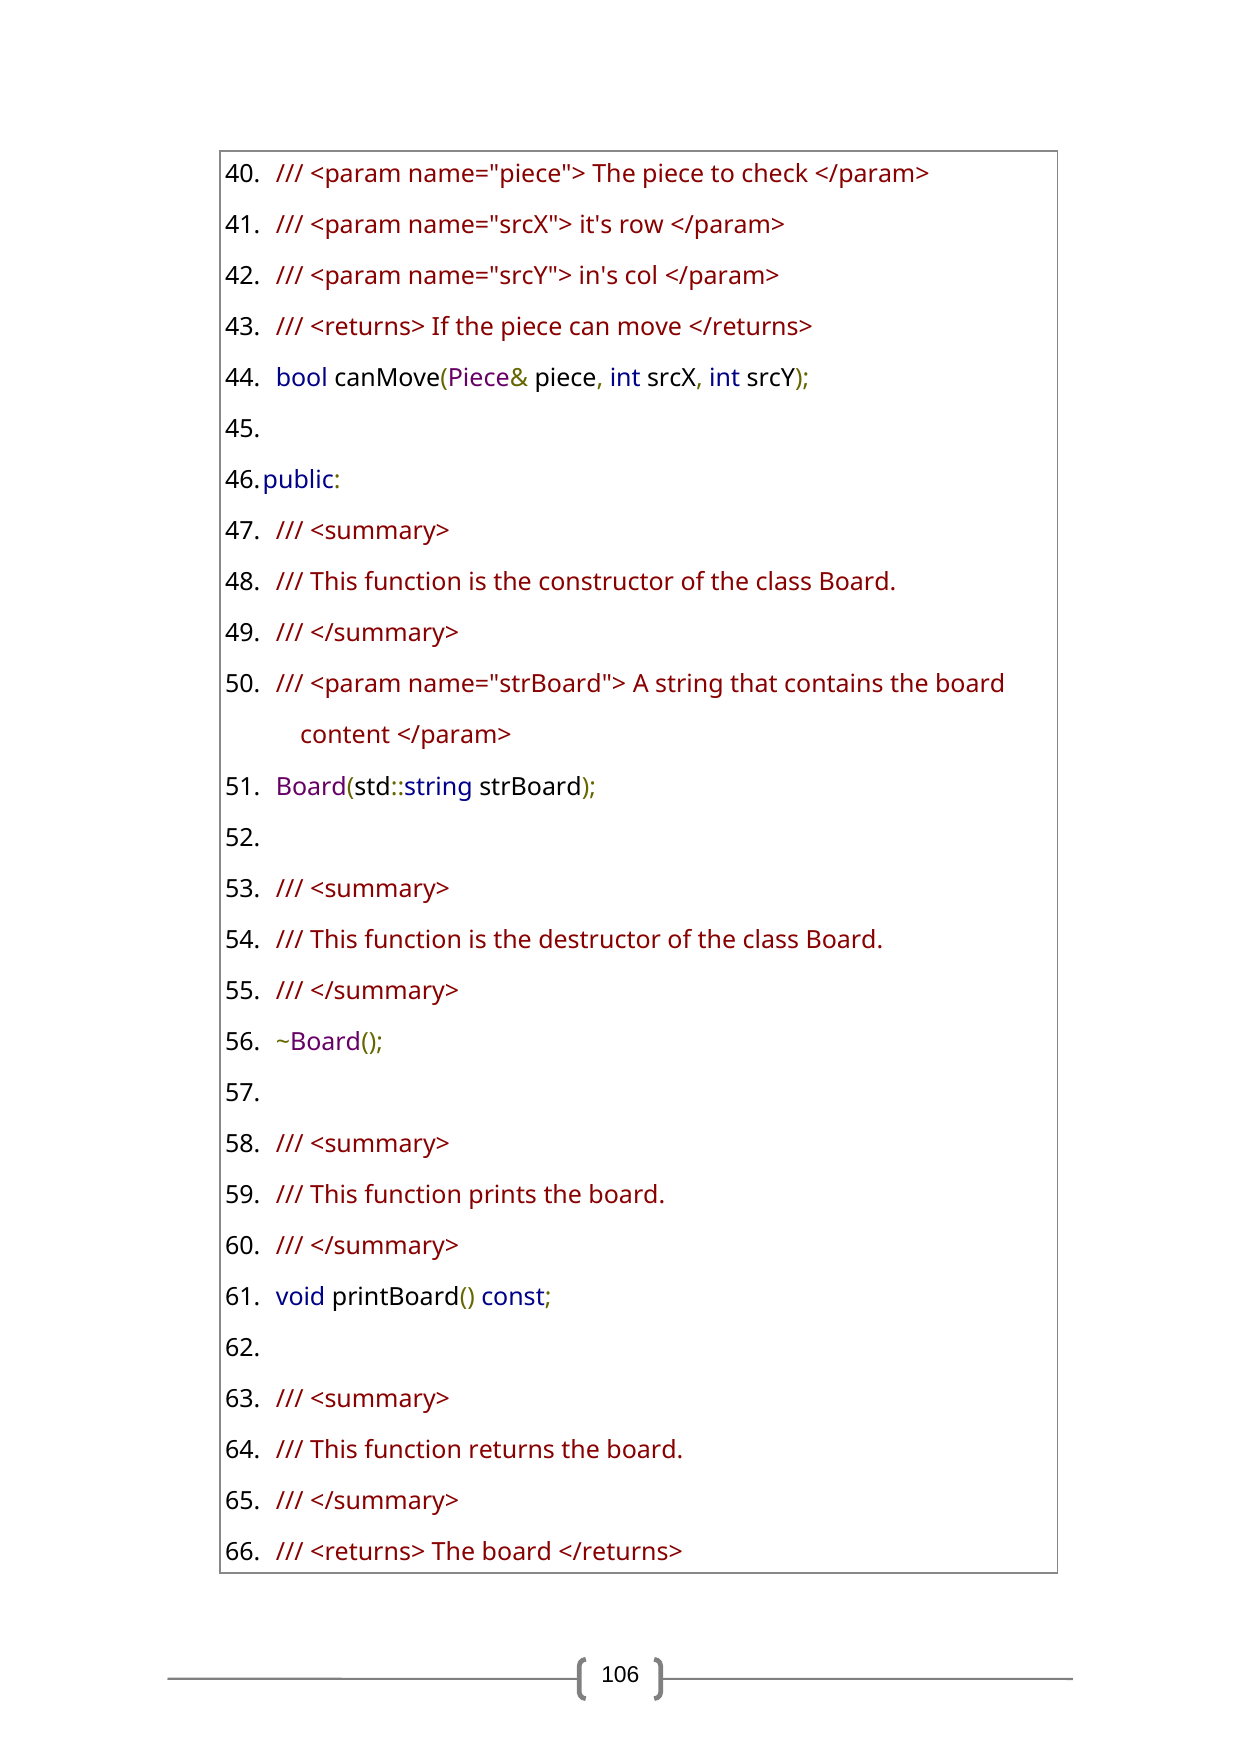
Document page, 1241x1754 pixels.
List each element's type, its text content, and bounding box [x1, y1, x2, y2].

list /// </summary> [221, 1222, 1057, 1262]
list /// This function is the constructor of the class Board. [221, 558, 1057, 598]
list /// </summary> [221, 609, 1057, 649]
list /// This function is the destructor of the class Board. [221, 916, 1057, 955]
list ~Board(); [221, 1018, 1057, 1057]
list /// <param name="srcY"> in's col </param> [221, 252, 1057, 292]
list /// <param name="srcX"> it's row </param> [221, 201, 1057, 241]
list /// <returns> If the piece can move </returns> [221, 303, 1057, 343]
list /// <summary> [221, 1120, 1057, 1159]
list Board(std::string strBoard); [221, 762, 1057, 802]
list /// This function returns the board. [221, 1426, 1057, 1466]
list /// <param name="strBoard"> A string that contains the board content </param> [221, 660, 1057, 751]
list /// <param name="piece"> The piece to check </param> [221, 152, 1057, 190]
list /// This function prints the board. [221, 1171, 1057, 1211]
list /// </summary> [221, 967, 1057, 1006]
list /// <summary> [221, 1375, 1057, 1415]
list void printBoard() const; [221, 1273, 1057, 1313]
list bool canMove(Piece& piece, int srcX, int srcY); [221, 354, 1057, 394]
list /// <summary> [221, 864, 1057, 904]
list public: [221, 456, 1057, 496]
list /// <returns> The board </returns> [221, 1528, 1057, 1572]
list /// <summary> [221, 507, 1057, 547]
list /// </summary> [221, 1477, 1057, 1517]
